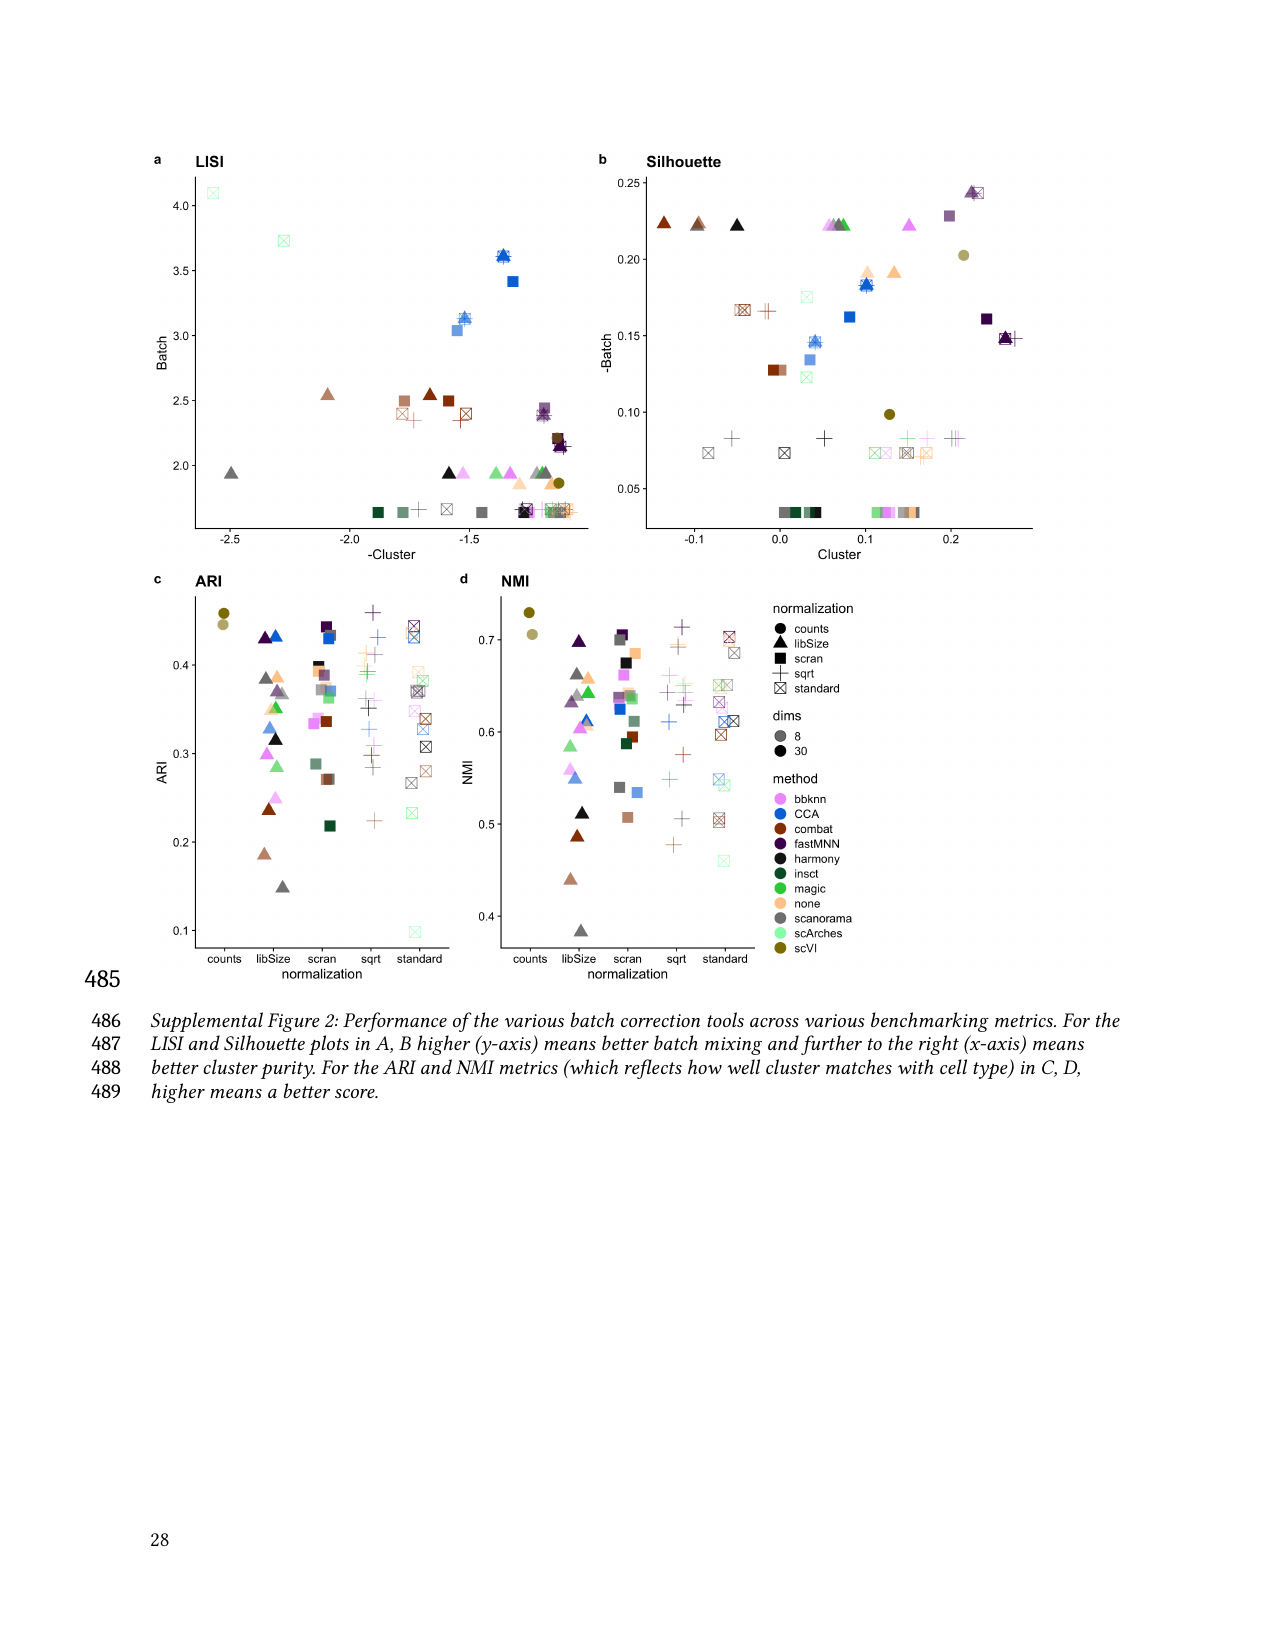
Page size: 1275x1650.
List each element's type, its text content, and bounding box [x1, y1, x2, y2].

text Supplemental Figure 2: Performance of the various batch correction tools across various benchmarking metrics. For the LISI and Silhouette plots in A, B higher (y-axis) means better batch mixing and further to the right (x-axis) means better cluster purity. For the ARI and NMI metrics (which reflects how well cluster matches with cell type) in C, D, higher means a better score. [150, 1008, 1125, 1103]
picture [150, 150, 1128, 988]
